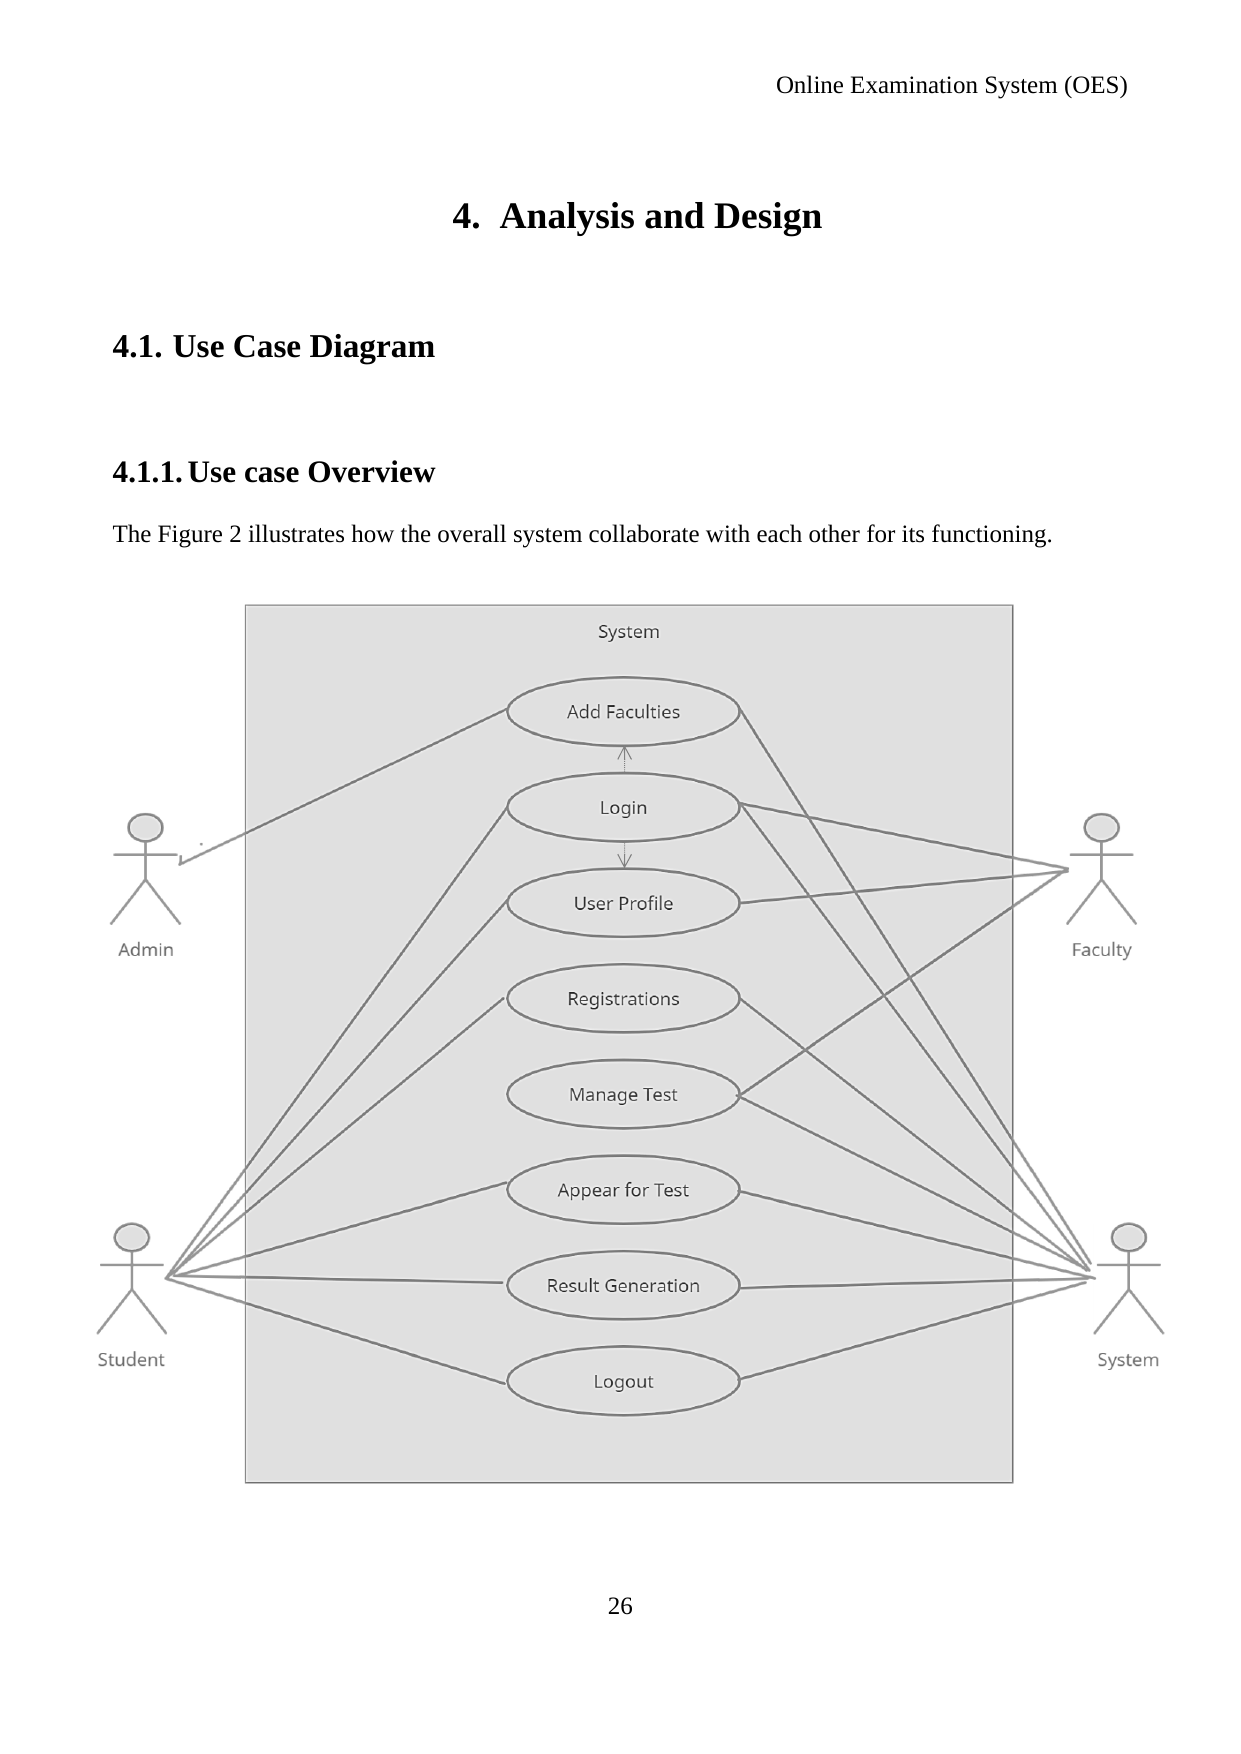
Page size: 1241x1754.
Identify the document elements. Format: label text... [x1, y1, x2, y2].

subtitle Analysis and Design [150, 193, 1125, 236]
text The Figure 2 illustrates how the overall system collaborate with each other for its functioning. [112, 519, 1128, 548]
subtitle Use Case Diagram [112, 326, 1125, 364]
subtitle Use case Overview [112, 453, 1125, 489]
